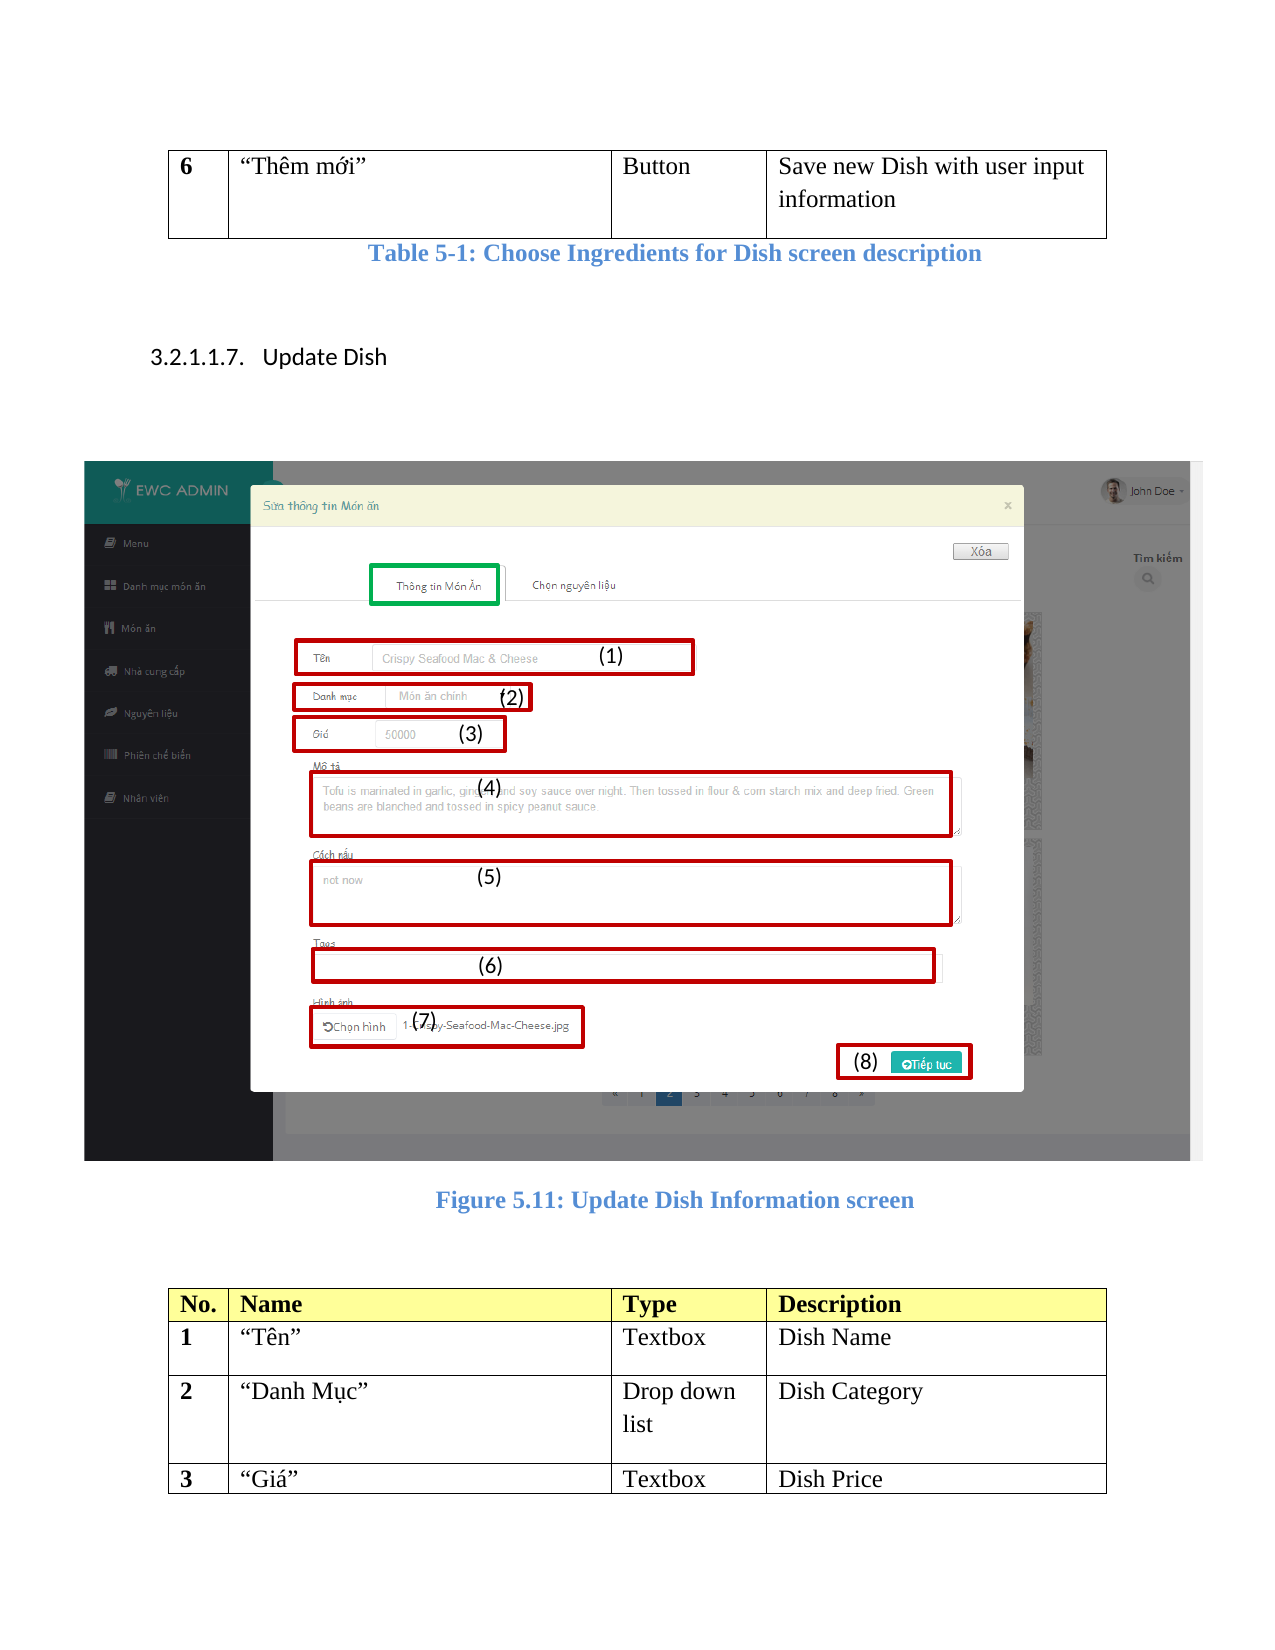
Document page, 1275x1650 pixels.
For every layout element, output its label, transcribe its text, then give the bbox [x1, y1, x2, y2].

table_cell Dish Name [767, 1322, 1106, 1375]
table_header Name [229, 1289, 611, 1321]
table_cell Dish Category [767, 1376, 1106, 1463]
table_cell “Giá” [229, 1464, 611, 1492]
picture [84, 461, 1203, 1161]
table_cell Save new Dish with user input information [767, 151, 1106, 237]
table_cell 3 [169, 1464, 228, 1492]
table_cell Button [612, 151, 766, 237]
list Update Dish [150, 341, 1125, 372]
table_header Type [612, 1289, 766, 1321]
table_header Description [767, 1289, 1106, 1321]
table_cell “Danh Mục” [229, 1376, 611, 1463]
table_cell Textbox [612, 1464, 766, 1492]
table_header No. [169, 1289, 228, 1321]
table_cell 2 [169, 1376, 228, 1463]
table_cell “Thêm mới” [229, 151, 611, 237]
text Figure 5.11: Update Dish Information screen [225, 1185, 1125, 1214]
table_cell Textbox [612, 1322, 766, 1375]
table_cell 6 [169, 151, 228, 237]
table_cell Drop down list [612, 1376, 766, 1463]
table_cell “Tên” [229, 1322, 611, 1375]
table_cell Dish Price [767, 1464, 1106, 1492]
table_cell 1 [169, 1322, 228, 1375]
text Table 5-1: Choose Ingredients for Dish screen description [225, 238, 1125, 267]
